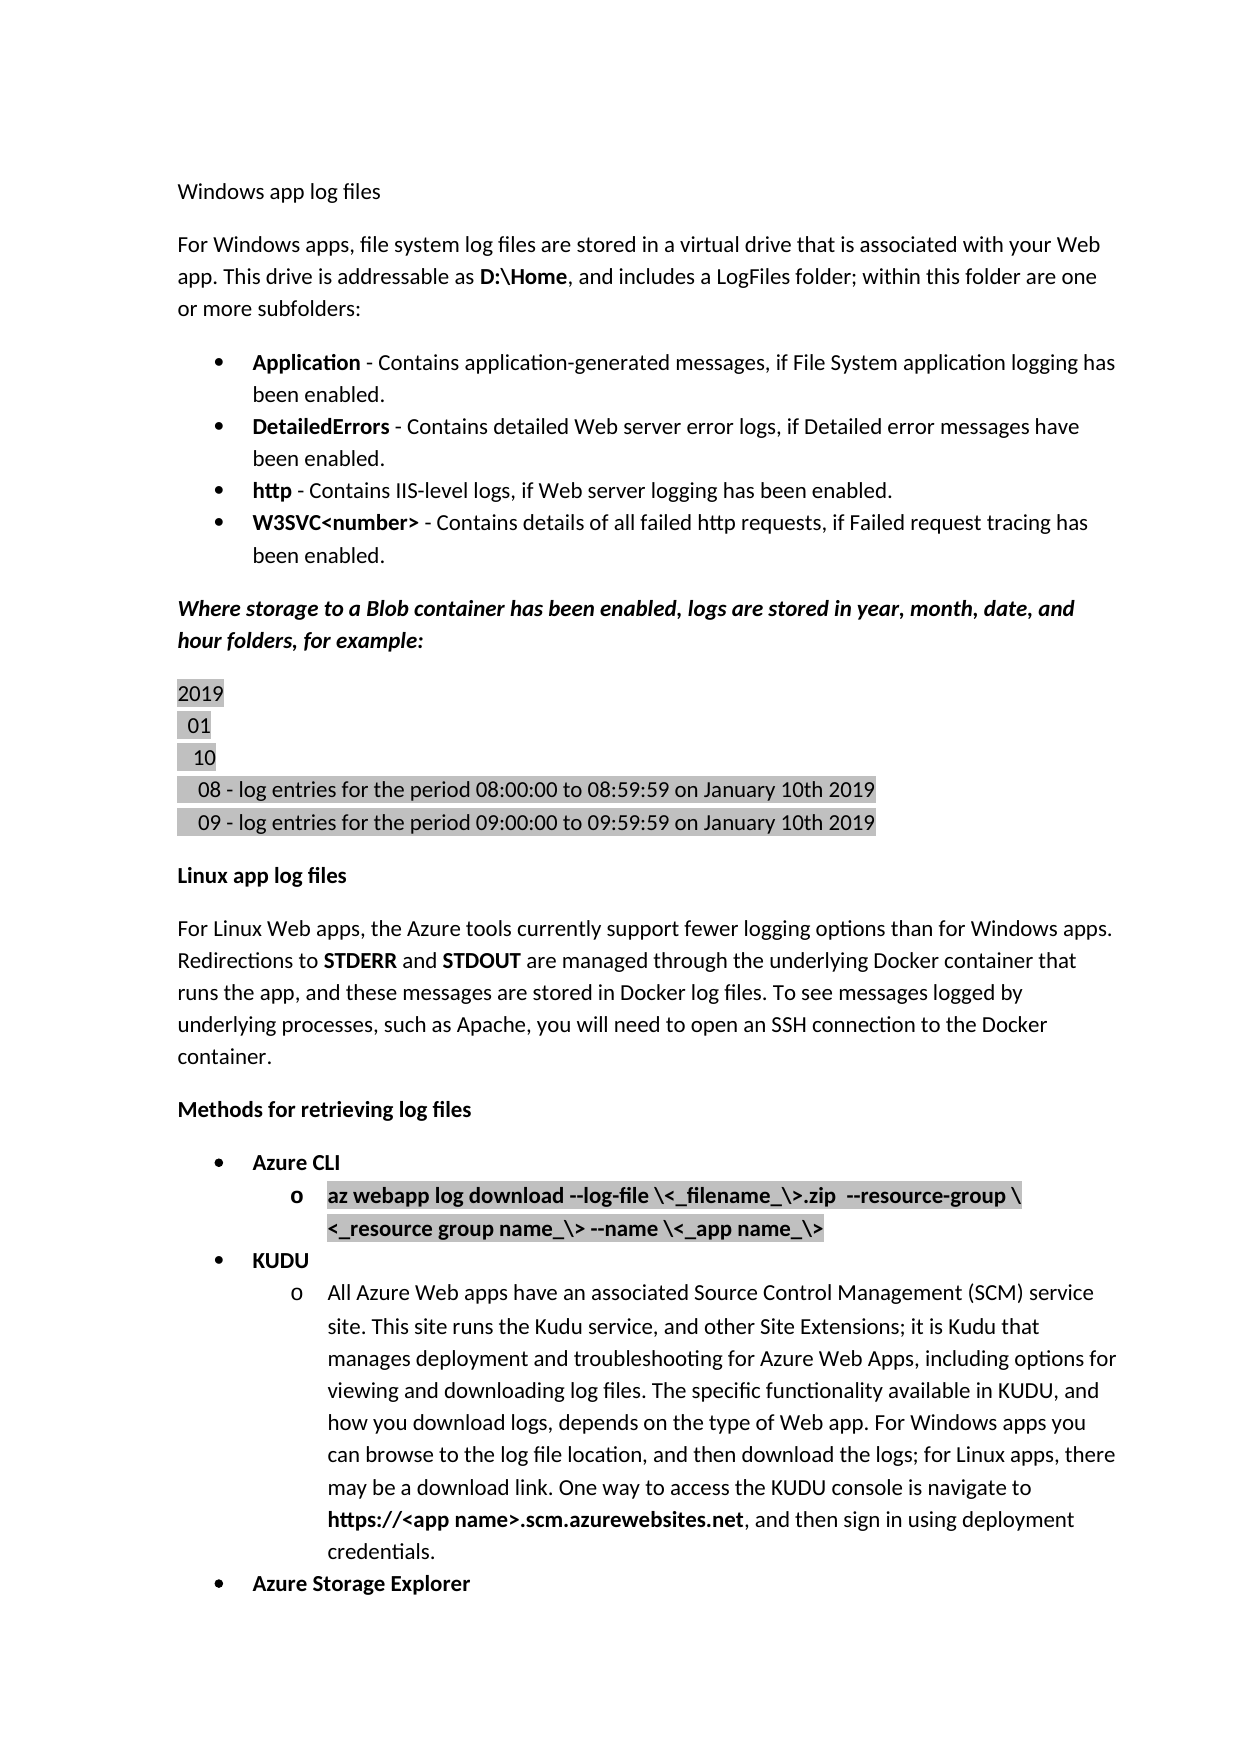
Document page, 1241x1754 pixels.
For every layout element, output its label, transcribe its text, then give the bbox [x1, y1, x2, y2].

text Methods for retrieving log files [177, 1096, 1122, 1123]
text 2019 01 10 08 - log entries for the period 08:00:00 to 08:59:59 on January 10th 2019 09 - log entries for the period 09:00:00 to 09:59:59 on January 10th 2019 [177, 679, 1122, 836]
text For Windows apps, file system log files are stored in a virtual drive that is associated with your Web app. This drive is addressable as D:\Home, and includes a LogFiles folder; within this folder are one or more subfolders: [177, 230, 1122, 323]
list KUDU [215, 1246, 1122, 1274]
list All Azure Web apps have an associated Source Control Management (SCM) service site. This site runs the Kudu service, and other Site Extensions; it is Kudu that manages deployment and troubleshooting for Azure Web Apps, including options for viewing and downloading log files. The specific functionality available in KUDU, and how you download logs, depends on the type of Web app. For Windows apps you can browse to the log file location, and then download the logs; for Linux apps, there may be a download link. One way to access the KUDU console is navigate to https://<app name>.scm.azurewebsites.net, and then sign in using deployment credentials. [290, 1278, 1122, 1565]
list az webapp log download --log-file \<_filename_\>.zip --resource-group \<_resource group name_\> --name \<_app name_\> [290, 1181, 1122, 1242]
text Linux app log files [177, 861, 1122, 889]
list DetailedErrors - Contains detailed Web server error logs, if Detailed error messages have been enabled. [215, 412, 1122, 472]
list Azure CLI [215, 1148, 1122, 1177]
list W3SVC<number> - Contains details of all failed http requests, if Failed request tracing has been enabled. [215, 508, 1122, 569]
text For Linux Web apps, the Azure tools currently support fewer logging options than for Windows apps. Redirections to STDERR and STDOUT are managed through the underlying Docker container that runs the app, and these messages are stored in Docker log files. To see messages logged by underlying processes, such as Apache, you will need to open an SSH connection to the Docker container. [177, 914, 1122, 1071]
text Where storage to a Blob container has been enabled, logs are stored in year, month, date, and hour folders, for example: [177, 594, 1122, 654]
list Application - Contains application-generated messages, if File System application logging has been enabled. [215, 348, 1122, 408]
list http - Contains IIS-level logs, if Web server logging has been enabled. [215, 476, 1122, 504]
text Windows app log files [177, 177, 1122, 205]
list Azure Storage Explorer [215, 1569, 1122, 1597]
